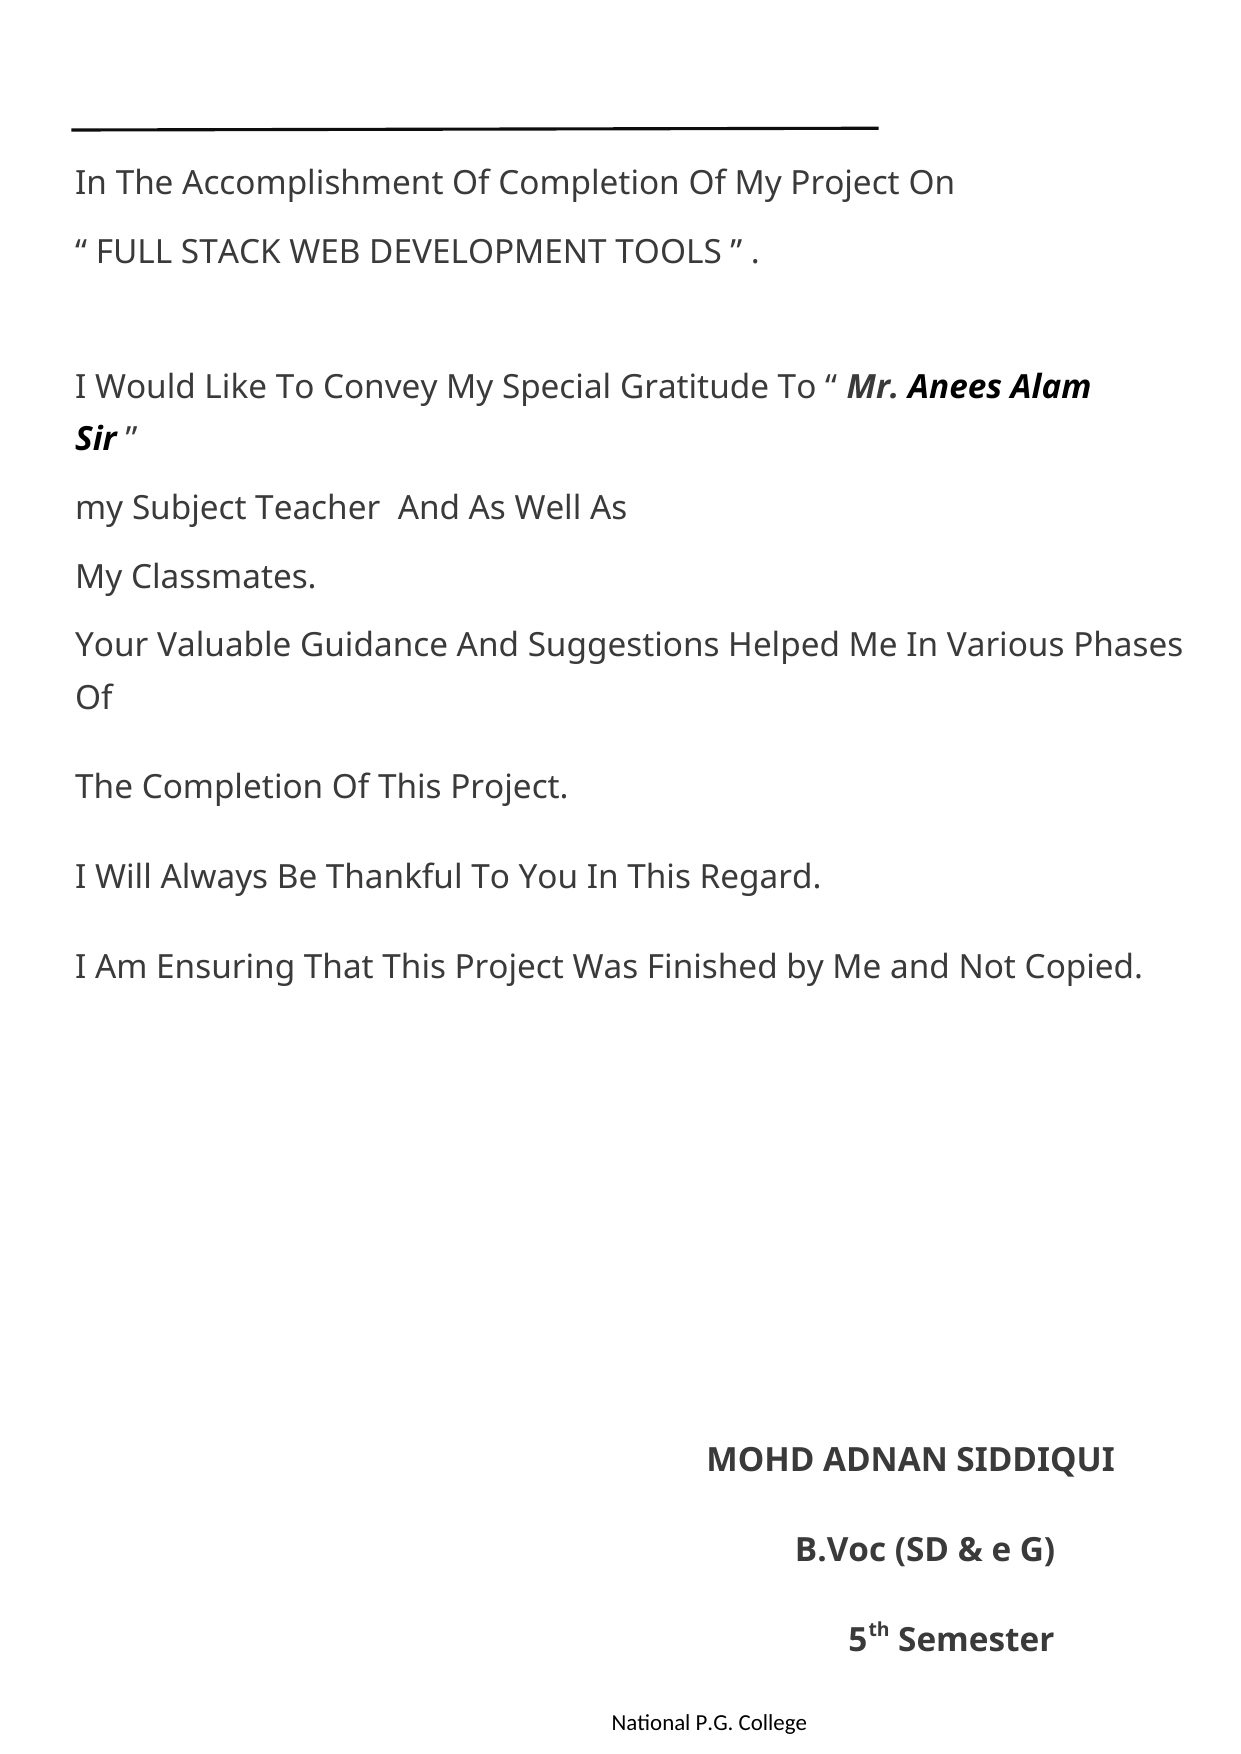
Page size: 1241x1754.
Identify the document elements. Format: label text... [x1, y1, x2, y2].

text “ FULL STACK WEB DEVELOPMENT TOOLS ” . [75, 228, 1138, 273]
text I Will Always Be Thankful To You In This Regard. [75, 853, 1196, 898]
text B.Voc (SD & e G) [75, 1526, 1196, 1571]
text MOHD ADNAN SIDDIQUI [75, 1436, 1196, 1482]
text My Classmates. [75, 552, 1138, 598]
text my Subject Teacher And As Well As [75, 483, 1138, 529]
text I Would Like To Convey My Special Gratitude To “ Mr. Anees Alam Sir ” [75, 362, 1138, 460]
text In The Accomplishment Of Completion Of My Project On [75, 159, 1138, 204]
text I Am Ensuring That This Project Was Finished by Me and Not Copied. [75, 942, 1196, 988]
text Your Valuable Guidance And Suggestions Helped Me In Various Phases Of [75, 621, 1196, 719]
text The Completion Of This Project. [75, 763, 1196, 808]
text 5th Semester [75, 1616, 1196, 1661]
